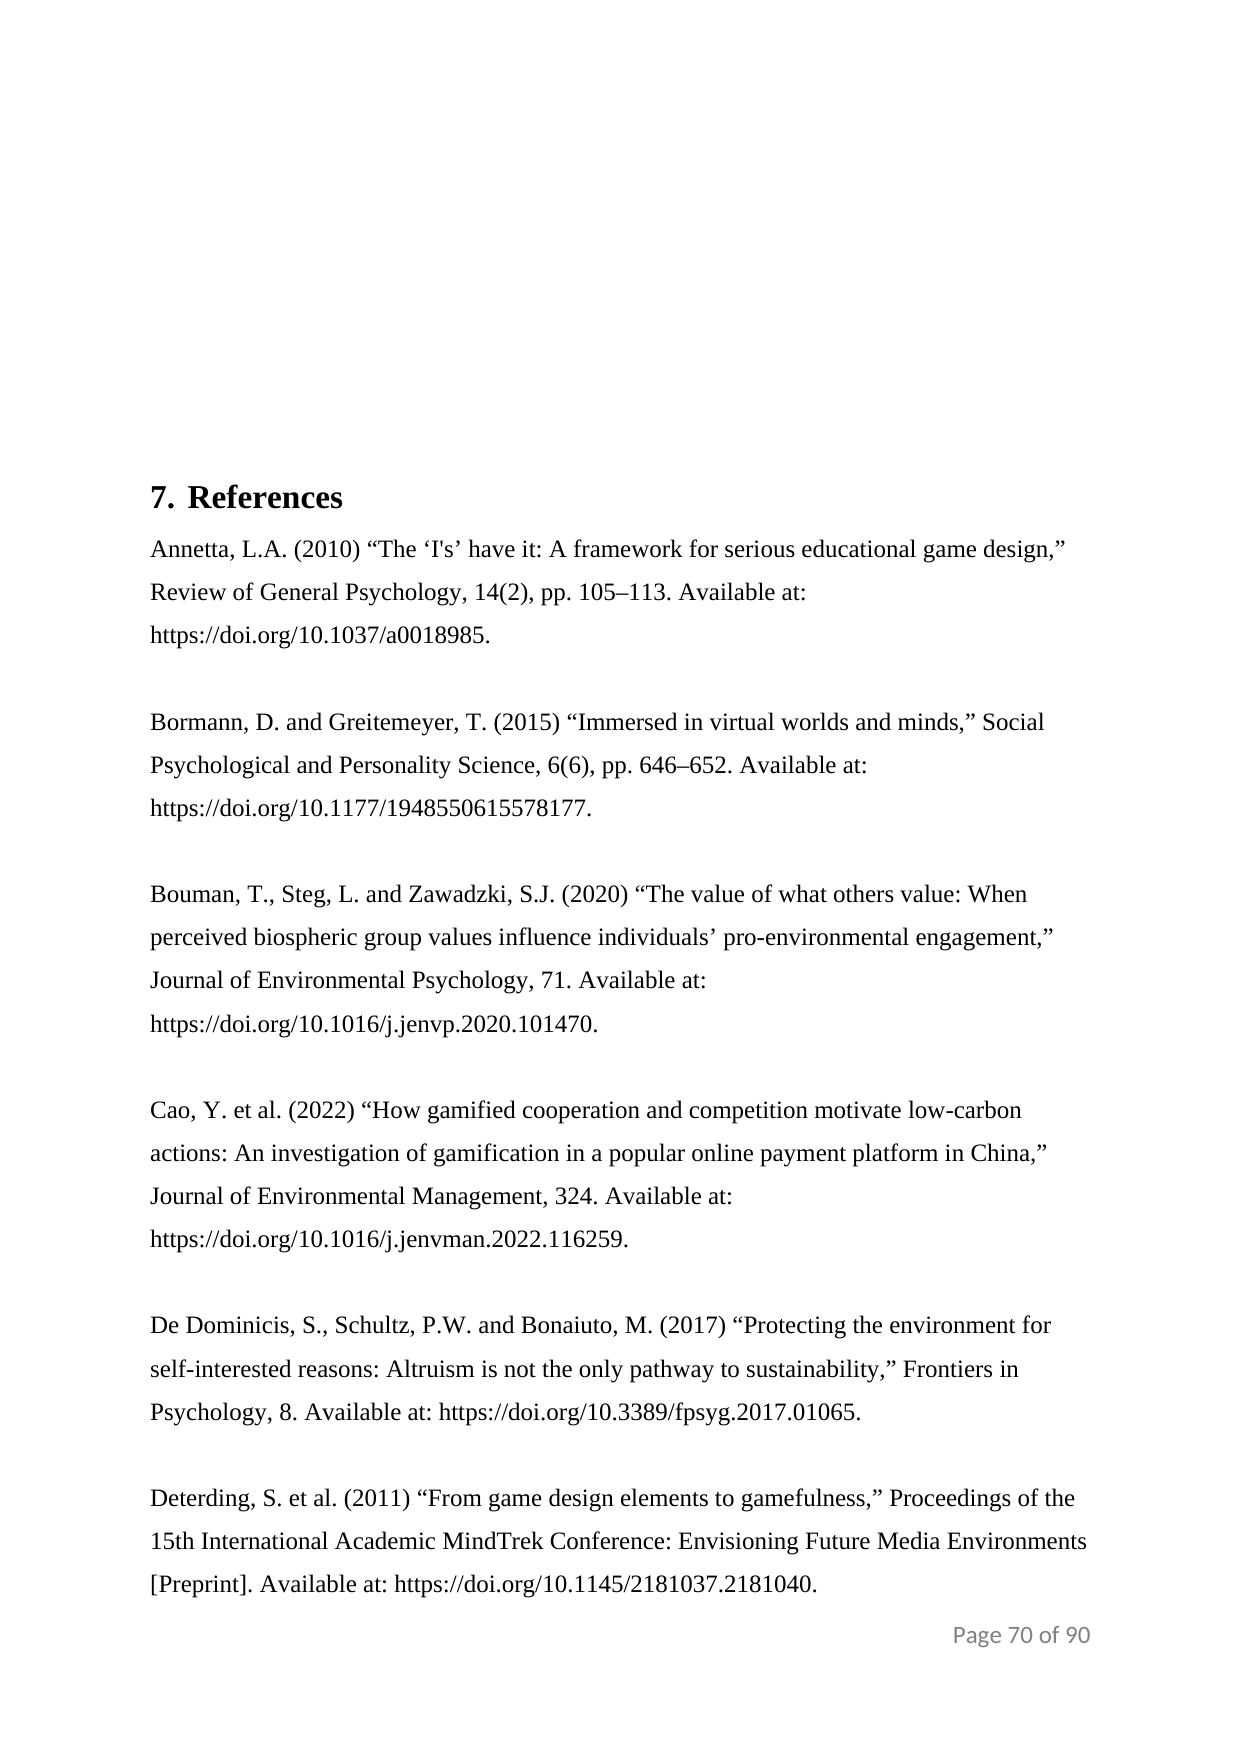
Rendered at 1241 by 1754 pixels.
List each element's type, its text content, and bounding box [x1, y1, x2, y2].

text Annetta, L.A. (2010) “The ‘I's’ have it: A framework for serious educational game design,” Review of General Psychology, 14(2), pp. 105–113. Available at: https://doi.org/10.1037/a0018985. [150, 534, 1090, 649]
subtitle References [150, 477, 1090, 515]
text Bormann, D. and Greitemeyer, T. (2015) “Immersed in virtual worlds and minds,” Social Psychological and Personality Science, 6(6), pp. 646–652. Available at: https://doi.org/10.1177/1948550615578177. [150, 707, 1090, 822]
text De Dominicis, S., Schultz, P.W. and Bonaiuto, M. (2017) “Protecting the environment for self-interested reasons: Altruism is not the only pathway to sustainability,” Frontiers in Psychology, 8. Available at: https://doi.org/10.3389/fpsyg.2017.01065. [150, 1311, 1090, 1426]
text Cao, Y. et al. (2022) “How gamified cooperation and competition motivate low-carbon actions: An investigation of gamification in a popular online payment platform in China,” Journal of Environmental Management, 324. Available at: https://doi.org/10.1016/j.jenvman.2022.116259. [150, 1095, 1090, 1253]
text Deterding, S. et al. (2011) “From game design elements to gamefulness,” Proceedings of the 15th International Academic MindTrek Conference: Envisioning Future Media Environments [Preprint]. Available at: https://doi.org/10.1145/2181037.2181040. [150, 1483, 1090, 1598]
text Bouman, T., Steg, L. and Zawadzki, S.J. (2020) “The value of what others value: When perceived biospheric group values influence individuals’ pro-environmental engagement,” Journal of Environmental Psychology, 71. Available at: https://doi.org/10.1016/j.jenvp.2020.101470. [150, 879, 1090, 1037]
